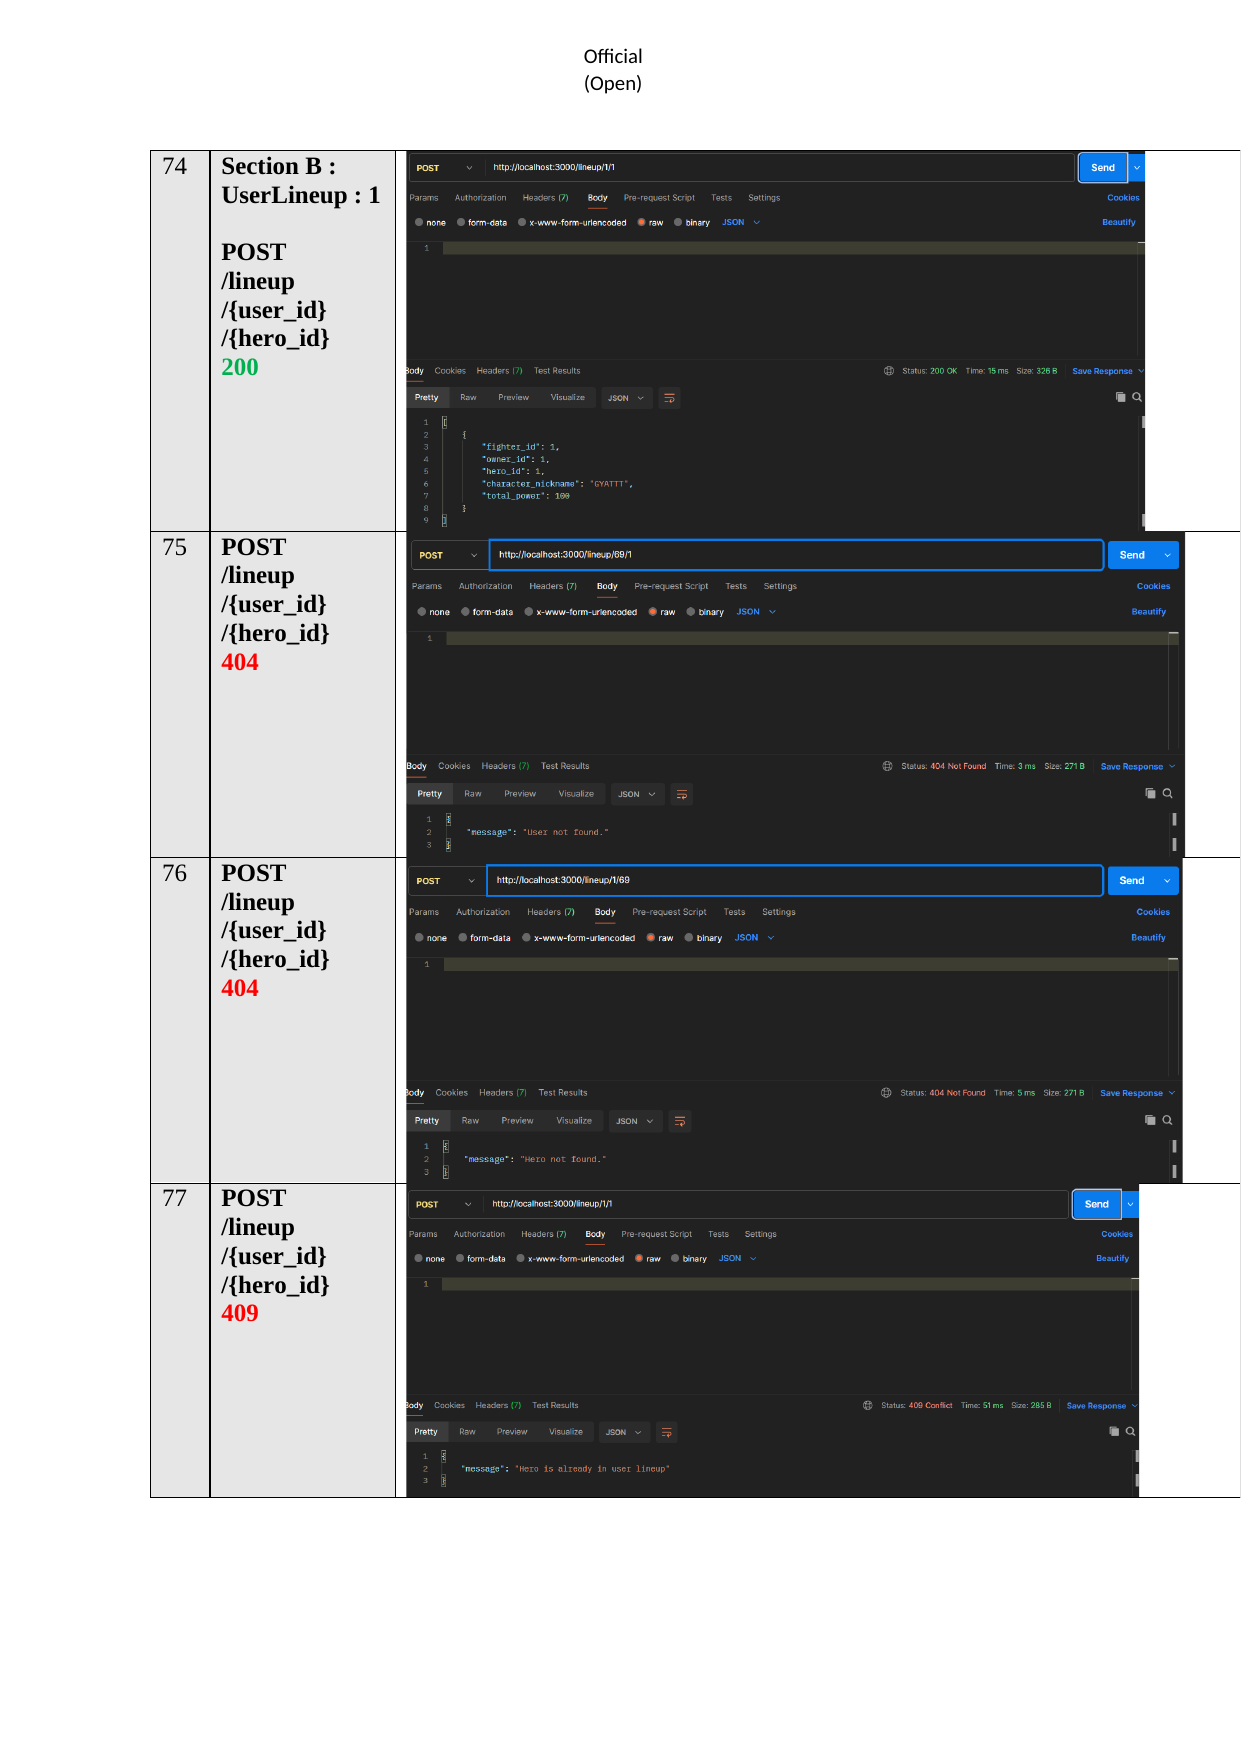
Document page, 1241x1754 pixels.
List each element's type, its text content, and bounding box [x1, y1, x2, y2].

table_cell [396, 858, 406, 1182]
picture [406, 151, 1186, 1497]
table_cell [396, 151, 406, 531]
table_cell [1140, 1184, 1240, 1497]
table_cell [1183, 858, 1240, 1182]
table_cell [396, 532, 406, 857]
table_cell POST /lineup /{user_id} /{hero_id} 404 [211, 532, 395, 857]
table_cell POST /lineup /{user_id} /{hero_id} 404 [211, 858, 395, 1182]
table_cell [1146, 151, 1240, 531]
table_cell 75 [151, 532, 209, 857]
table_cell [211, 1184, 395, 1497]
table_cell Section B : UserLineup : 1 POST /lineup /{user_id} /{hero_id} 200 [211, 151, 395, 531]
table_cell 77 [151, 1184, 209, 1497]
table_cell [1186, 532, 1240, 857]
table_cell 74 [151, 151, 209, 531]
table_cell [396, 1184, 406, 1497]
table_cell 76 [151, 858, 209, 1182]
